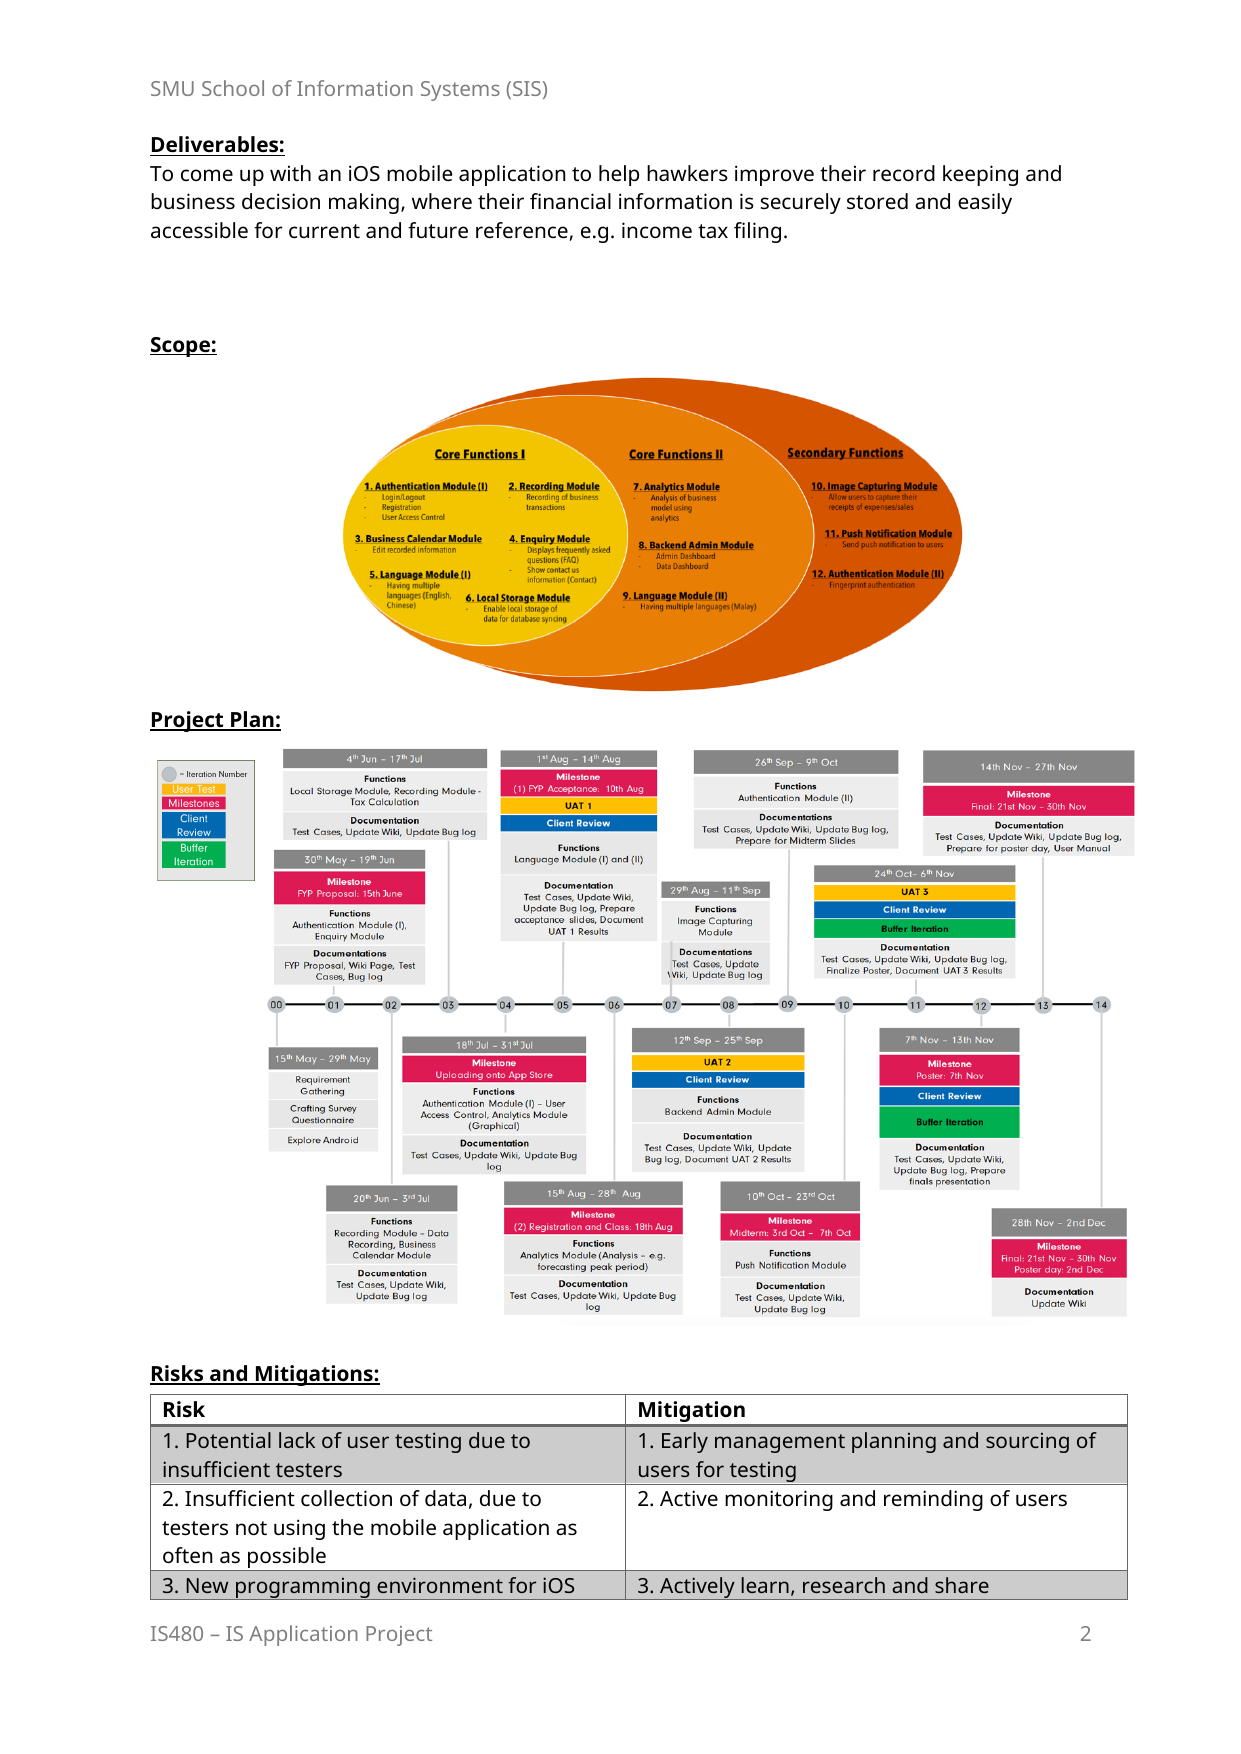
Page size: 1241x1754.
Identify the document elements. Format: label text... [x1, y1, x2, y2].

table_cell 1. Early management planning and sourcing of users for testing [626, 1427, 1127, 1483]
picture [339, 368, 965, 694]
picture [157, 742, 1140, 1325]
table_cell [626, 1571, 1127, 1599]
text Scope: [150, 330, 1090, 358]
text To come up with an iOS mobile application to help hawkers improve their record keeping and business decision making, where their financial information is securely stored and easily accessible for current and future reference, e.g. income tax filing. [150, 159, 1090, 244]
text Deliverables: [150, 102, 1090, 159]
table_cell 1. Potential lack of user testing due to insufficient testers [151, 1427, 625, 1483]
list Risks and Mitigations: [150, 1359, 1090, 1388]
table_cell 2. Active monitoring and reminding of users [626, 1485, 1127, 1570]
table_header Risk [151, 1395, 625, 1423]
table_cell 2. Insufficient collection of data, due to testers not using the mobile application as often as possible [151, 1485, 625, 1570]
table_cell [151, 1571, 625, 1599]
table_header Mitigation [626, 1395, 1127, 1423]
text Project Plan: [150, 705, 1090, 734]
